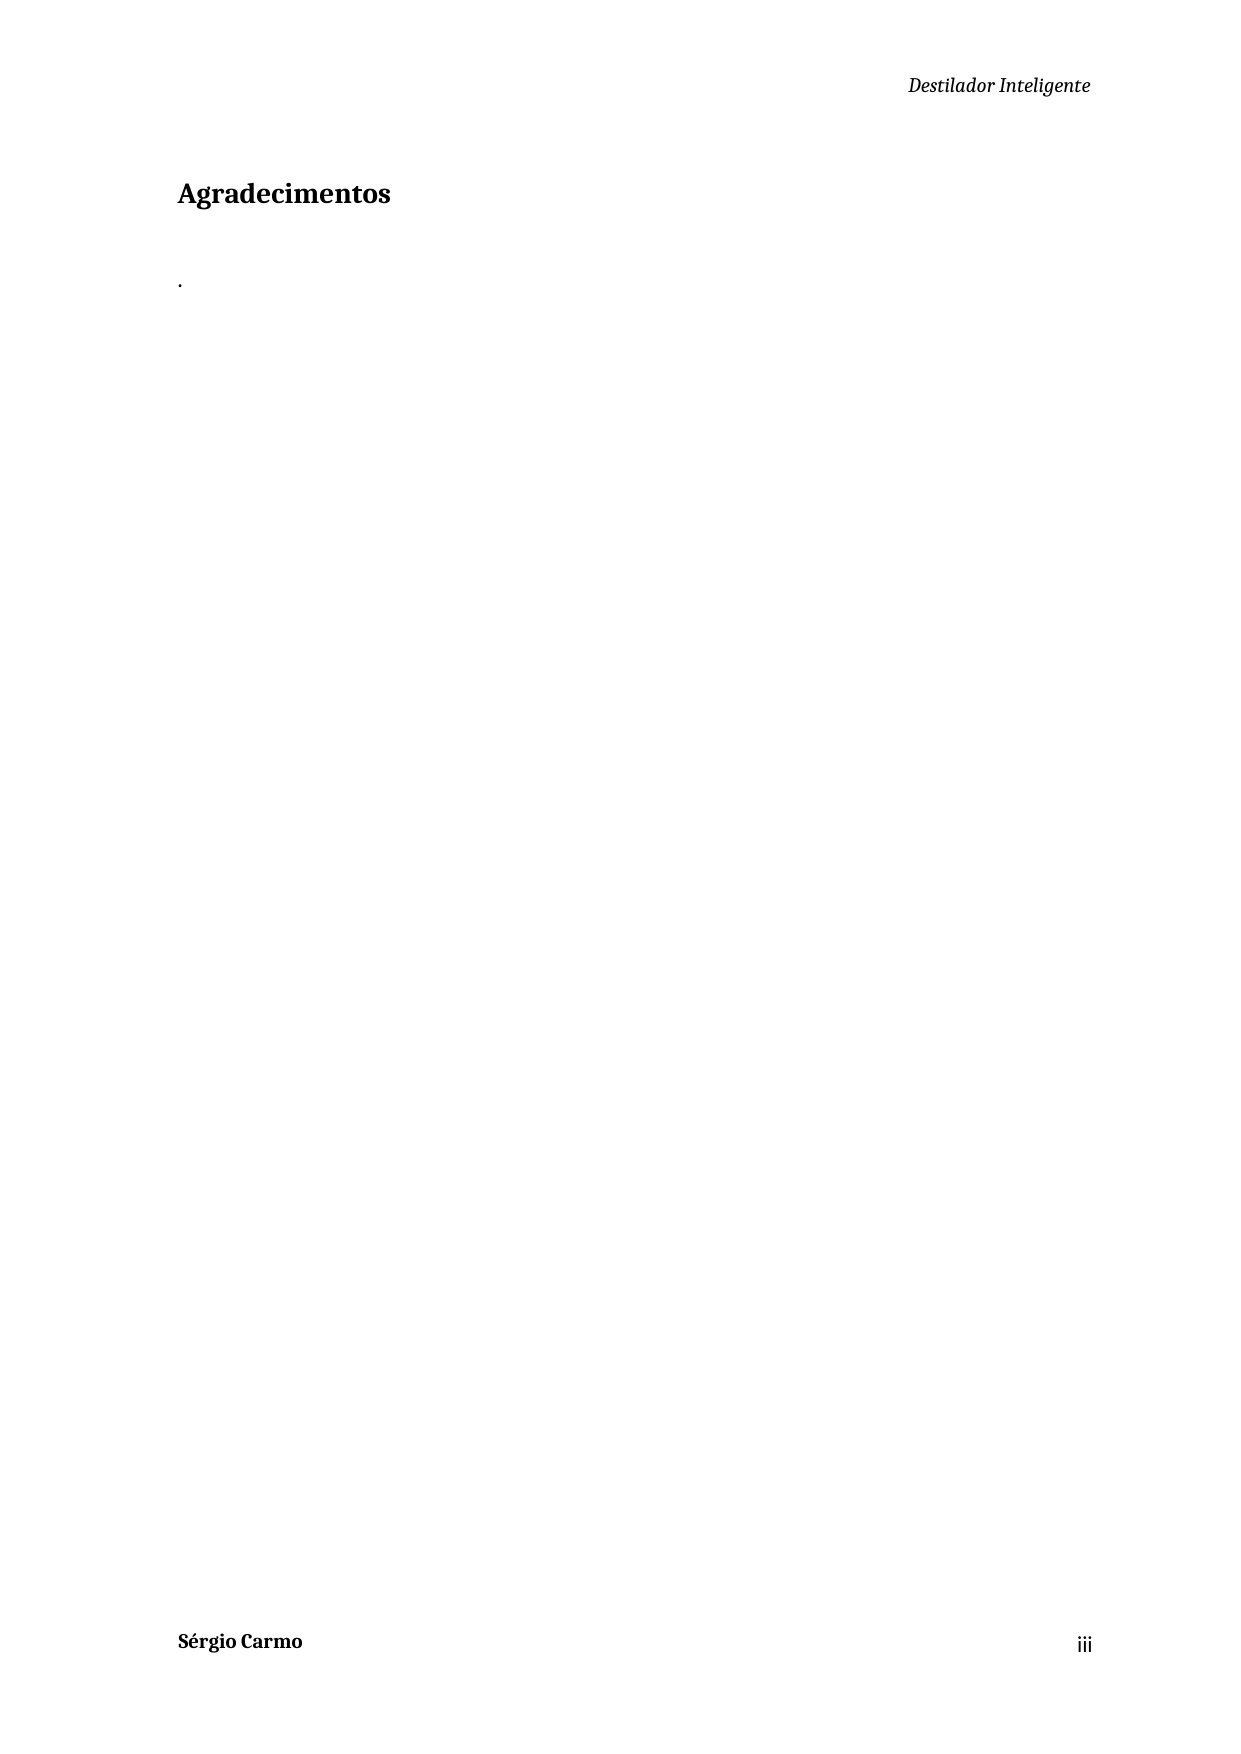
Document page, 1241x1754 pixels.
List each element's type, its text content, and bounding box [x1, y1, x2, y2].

text Agradecimentos [177, 177, 1092, 211]
text . [177, 265, 1092, 294]
